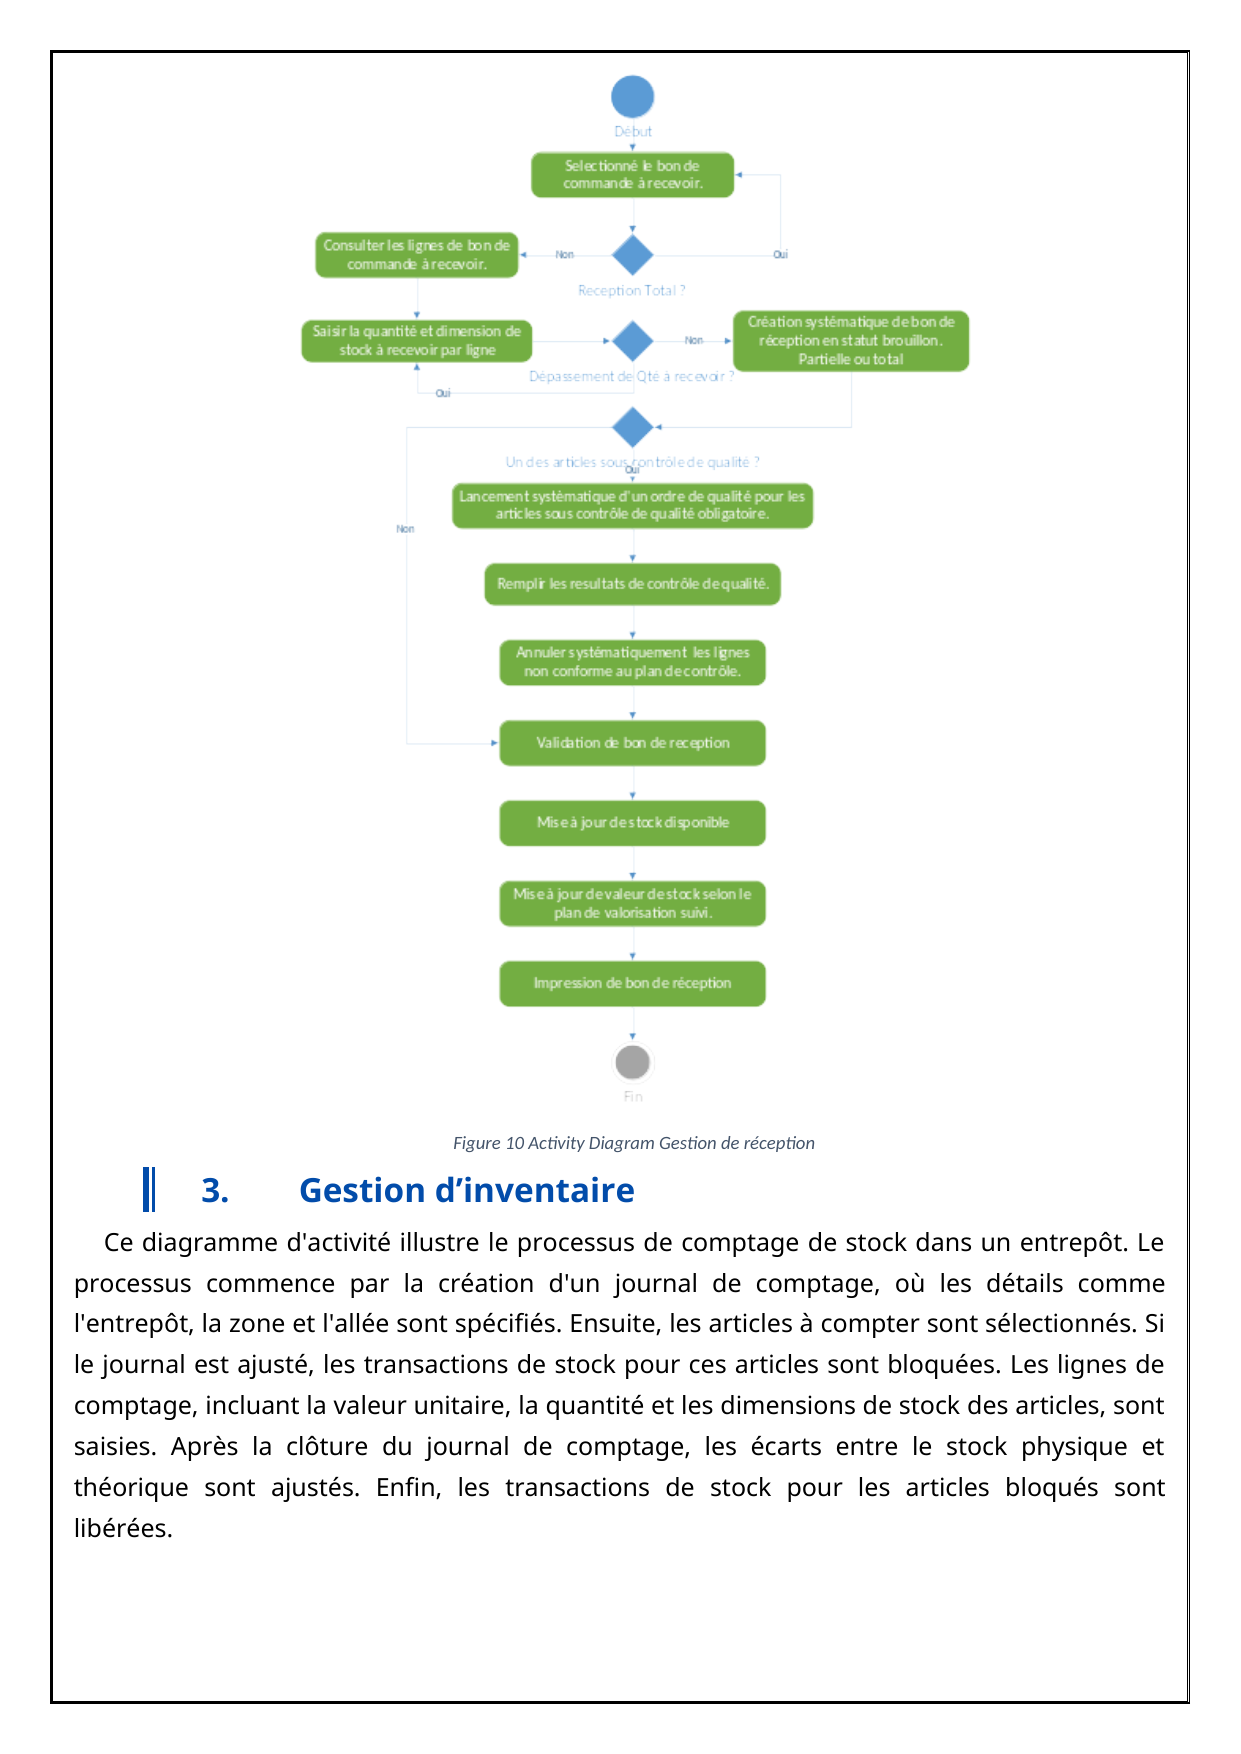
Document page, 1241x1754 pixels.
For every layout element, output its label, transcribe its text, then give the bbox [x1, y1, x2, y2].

subtitle Gestion d’inventaire [155, 1167, 1167, 1212]
text Figure 10 Activity Diagram Gestion de réception [73, 1131, 1167, 1154]
text Ce diagramme d'activité illustre le processus de comptage de stock dans un entrepôt. Le processus commence par la création d'un journal de comptage, où les détails comme l'entrepôt, la zone et l'allée sont spécifiés. Ensuite, les articles à compter sont sélectionnés. Si le journal est ajusté, les transactions de stock pour ces articles sont bloquées. Les lignes de comptage, incluant la valeur unitaire, la quantité et les dimensions de stock des articles, sont saisies. Après la clôture du journal de comptage, les écarts entre le stock physique et théorique sont ajustés. Enfin, les transactions de stock pour les articles bloqués sont libérées. [73, 1224, 1167, 1544]
